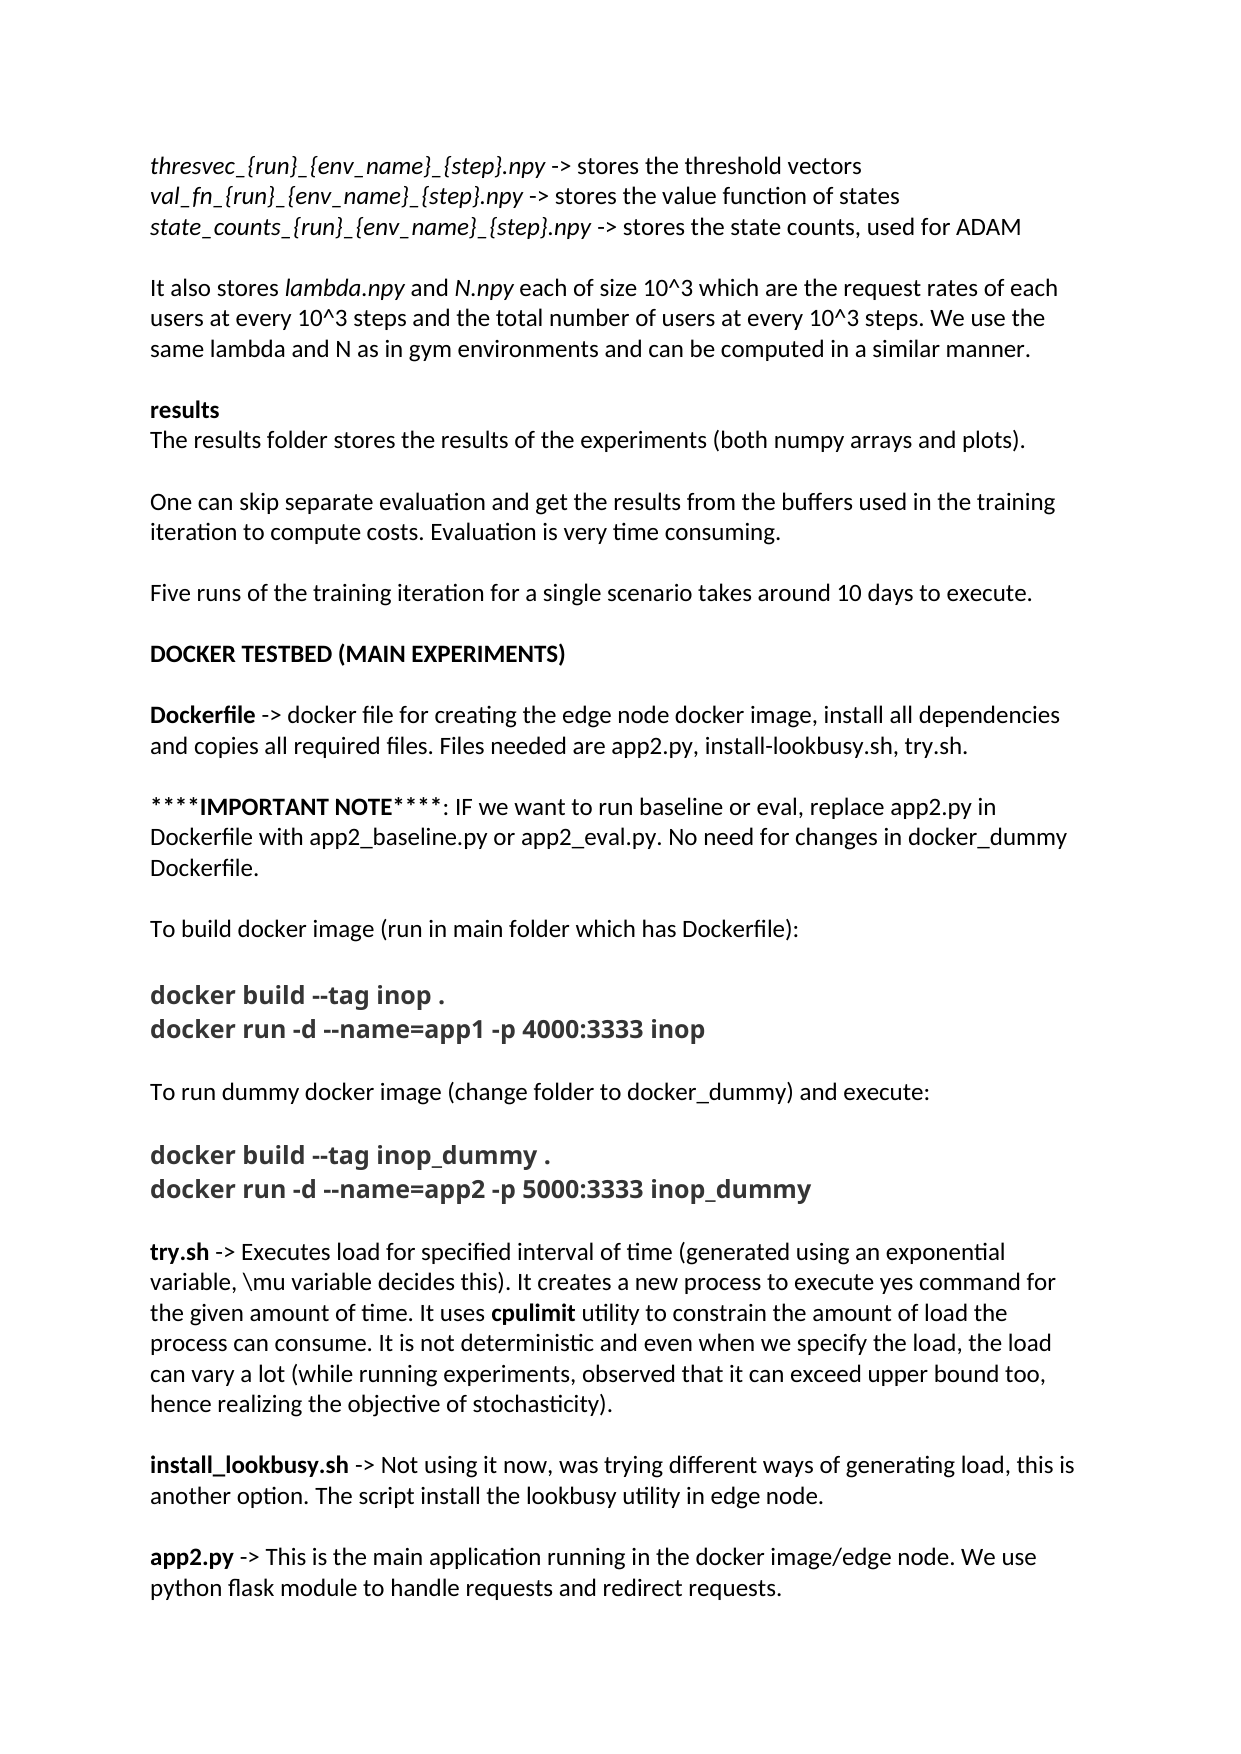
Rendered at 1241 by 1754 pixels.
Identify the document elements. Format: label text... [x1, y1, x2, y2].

text One can skip separate evaluation and get the results from the buffers used in the training iteration to compute costs. Evaluation is very time consuming. [150, 486, 1090, 547]
text ****IMPORTANT NOTE****: IF we want to run baseline or eval, replace app2.py in Dockerfile with app2_baseline.py or app2_eval.py. No need for changes in docker_dummy Dockerfile. [150, 791, 1090, 882]
text docker run -d --name=app1 -p 4000:3333 inop [150, 1012, 1090, 1046]
text It also stores lambda.npy and N.npy each of size 10^3 which are the request rates of each users at every 10^3 steps and the total number of users at every 10^3 steps. We use the same lambda and N as in gym environments and can be computed in a similar manner. [150, 272, 1090, 364]
text docker run -d --name=app2 -p 5000:3333 inop_dummy [150, 1171, 1090, 1205]
text The results folder stores the results of the experiments (both numpy arrays and plots). [150, 425, 1090, 455]
text To run dummy docker image (change folder to docker_dummy) and execute: [150, 1076, 1090, 1107]
text try.sh -> Executes load for specified interval of time (generated using an exponential variable, \mu variable decides this). It creates a new process to execute yes command for the given amount of time. It uses cpulimit utility to constrain the amount of load the process can consume. It is not deterministic and even when we specify the load, the load can vary a lot (while running experiments, observed that it can exceed upper bound too, hence realizing the objective of stochasticity). [150, 1236, 1090, 1419]
text thresvec_{run}_{env_name}_{step}.npy -> stores the threshold vectors [150, 150, 1090, 181]
text Five runs of the training iteration for a single scenario takes around 10 days to execute. [150, 577, 1090, 608]
text To build docker image (run in main folder which has Dockerfile): [150, 913, 1090, 943]
text app2.py -> This is the main application running in the docker image/edge node. We use python flask module to handle requests and redirect requests. [150, 1541, 1090, 1602]
text val_fn_{run}_{env_name}_{step}.npy -> stores the value function of states [150, 181, 1090, 211]
text install_lookbusy.sh -> Not using it now, was trying different ways of generating load, this is another option. The script install the lookbusy utility in edge node. [150, 1449, 1090, 1511]
text Dockerfile -> docker file for creating the edge node docker image, install all dependencies and copies all required files. Files needed are app2.py, install-lookbusy.sh, try.sh. [150, 699, 1090, 760]
text state_counts_{run}_{env_name}_{step}.npy -> stores the state counts, used for ADAM [150, 211, 1090, 242]
text DOCKER TESTBED (MAIN EXPERIMENTS) [150, 638, 1090, 669]
text docker build --tag inop . [150, 978, 1090, 1012]
text docker build --tag inop_dummy . [150, 1137, 1090, 1171]
text results [150, 394, 1090, 425]
